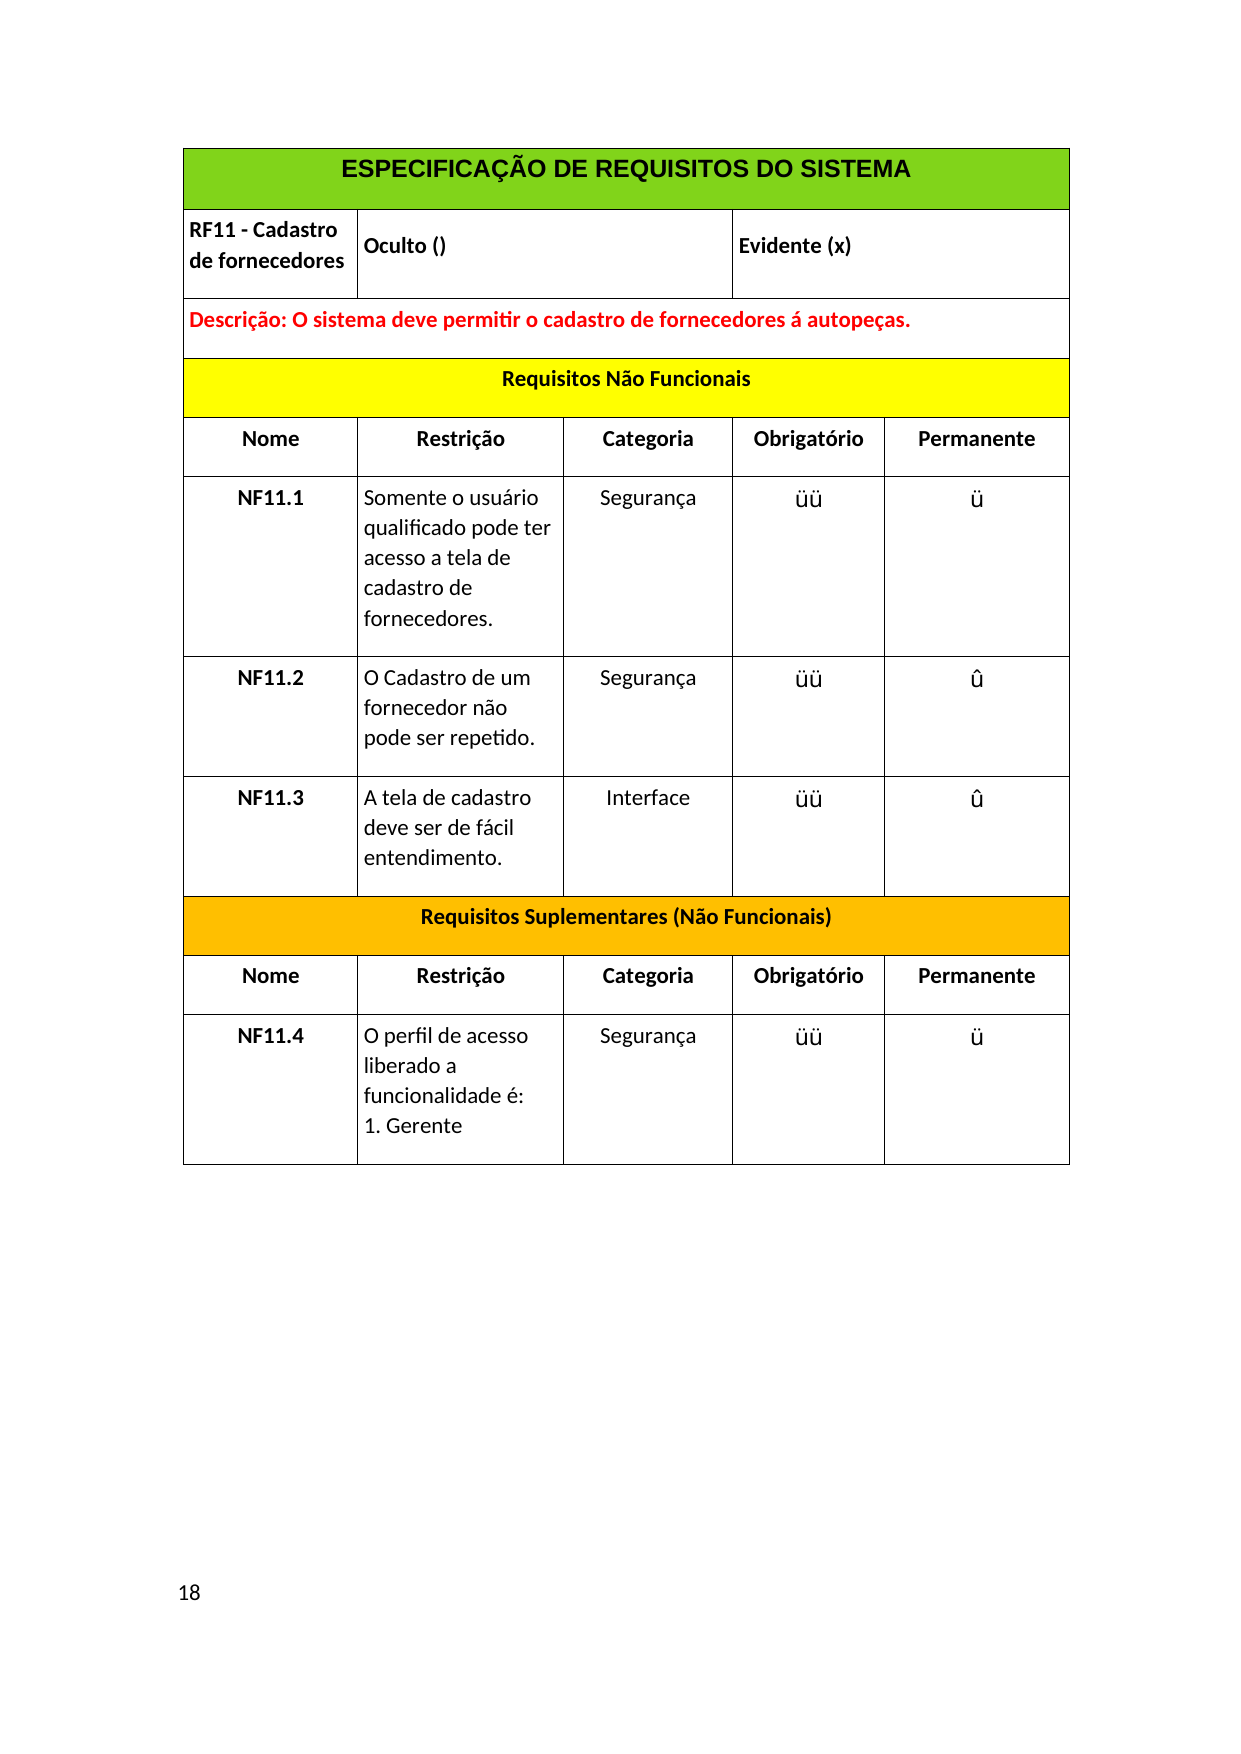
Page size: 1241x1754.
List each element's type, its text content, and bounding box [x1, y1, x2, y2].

table_cell üü [733, 657, 884, 776]
table_cell Obrigatório [733, 418, 884, 476]
table_cell Obrigatório [733, 956, 884, 1014]
table_cell Descrição: O sistema deve permitir o cadastro de fornecedores á autopeças. [184, 299, 1069, 358]
table_cell üü [733, 477, 884, 656]
table_cell Oculto () [358, 210, 732, 298]
table_cell NF11.4 [184, 1015, 357, 1164]
table_cell Segurança [564, 657, 732, 776]
table_cell NF11.2 [184, 657, 357, 776]
table_cell Categoria [564, 956, 732, 1014]
table_cell û [885, 777, 1069, 896]
table_cell Restrição [358, 956, 563, 1014]
table_cell Evidente (x) [733, 210, 1069, 298]
table_cell Segurança [564, 477, 732, 656]
table_cell Permanente [885, 418, 1069, 476]
table_cell û [885, 657, 1069, 776]
table_cell Nome [184, 956, 357, 1014]
table_cell ü [885, 477, 1069, 656]
table_cell Interface [564, 777, 732, 896]
table_cell RF11 - Cadastro de fornecedores [184, 210, 357, 298]
table_cell Segurança [564, 1015, 732, 1164]
table_cell NF11.3 [184, 777, 357, 896]
table_cell Categoria [564, 418, 732, 476]
table_cell Restrição [358, 418, 563, 476]
table_cell Requisitos Suplementares (Não Funcionais) [184, 897, 1069, 955]
table_cell Requisitos Não Funcionais [184, 359, 1069, 417]
table_cell A tela de cadastro deve ser de fácil entendimento. [358, 777, 563, 896]
table_cell NF11.1 [184, 477, 357, 656]
table_cell O perfil de acesso liberado a funcionalidade é: 1. Gerente [358, 1015, 563, 1164]
table_cell Somente o usuário qualificado pode ter acesso a tela de cadastro de fornecedores. [358, 477, 563, 656]
table_cell üü [733, 1015, 884, 1164]
table_header ESPECIFICAÇÃO DE REQUISITOS DO SISTEMA [184, 149, 1069, 209]
table_cell Permanente [885, 956, 1069, 1014]
table_cell üü [733, 777, 884, 896]
table_cell ü [885, 1015, 1069, 1164]
table_cell O Cadastro de um fornecedor não pode ser repetido. [358, 657, 563, 776]
table_cell Nome [184, 418, 357, 476]
